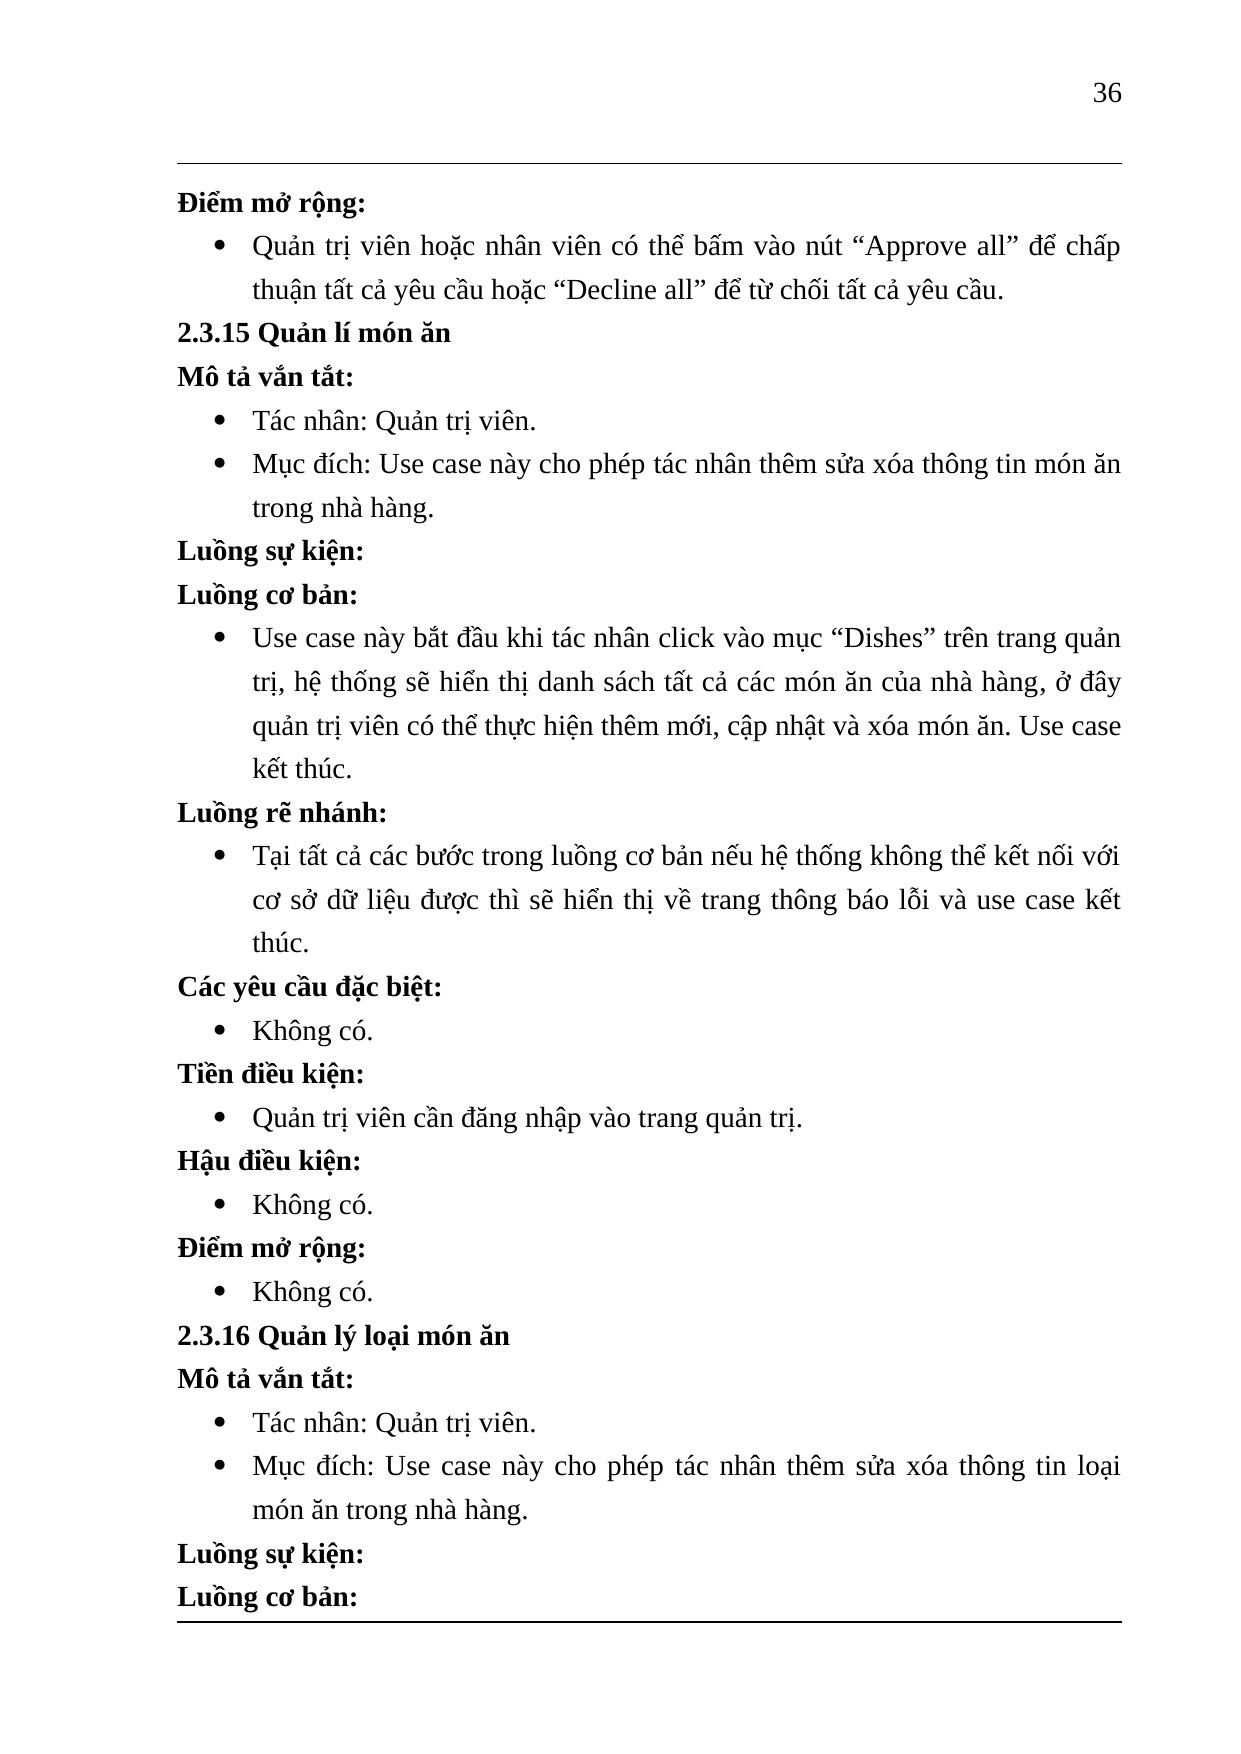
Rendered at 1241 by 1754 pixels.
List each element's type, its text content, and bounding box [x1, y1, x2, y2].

list Mục đích: Use case này cho phép tác nhân thêm sửa xóa thông tin loại món ăn trong nhà hàng. [214, 1448, 1122, 1526]
text Tiền điều kiện: [177, 1056, 1122, 1090]
subtitle Quản lý loại món ăn [177, 1318, 1122, 1351]
text Điểm mở rộng: [177, 1231, 1122, 1264]
list Tại tất cả các bước trong luồng cơ bản nếu hệ thống không thể kết nối với cơ sở dữ liệu được thì sẽ hiển thị về trang thông báo lỗi và use case kết thúc. [214, 838, 1122, 959]
text Luồng cơ bản: [177, 1579, 1122, 1613]
list Quản trị viên cần đăng nhập vào trang quản trị. [214, 1100, 1122, 1133]
text Mô tả vắn tắt: [177, 359, 1122, 393]
subtitle Quản lí món ăn [177, 316, 1122, 349]
text Luồng rẽ nhánh: [177, 795, 1122, 828]
list Use case này bắt đầu khi tác nhân click vào mục “Dishes” trên trang quản trị, hệ thống sẽ hiển thị danh sách tất cả các món ăn của nhà hàng, ở đây quản trị viên có thể thực hiện thêm mới, cập nhật và xóa món ăn. Use case kết thúc. [214, 621, 1122, 785]
text Luồng sự kiện: [177, 533, 1122, 567]
list Không có. [214, 1274, 1122, 1308]
text Điểm mở rộng: [177, 185, 1122, 218]
list Quản trị viên hoặc nhân viên có thể bấm vào nút “Approve all” để chấp thuận tất cả yêu cầu hoặc “Decline all” để từ chối tất cả yêu cầu. [214, 228, 1122, 306]
text Luồng sự kiện: [177, 1536, 1122, 1569]
text Hậu điều kiện: [177, 1143, 1122, 1177]
list Không có. [214, 1013, 1122, 1046]
text Các yêu cầu đặc biệt: [177, 969, 1122, 1003]
list Tác nhân: Quản trị viên. [214, 403, 1122, 436]
text Luồng cơ bản: [177, 577, 1122, 611]
list Mục đích: Use case này cho phép tác nhân thêm sửa xóa thông tin món ăn trong nhà hàng. [214, 446, 1122, 523]
list Không có. [214, 1187, 1122, 1221]
text Mô tả vắn tắt: [177, 1361, 1122, 1395]
list Tác nhân: Quản trị viên. [214, 1405, 1122, 1438]
